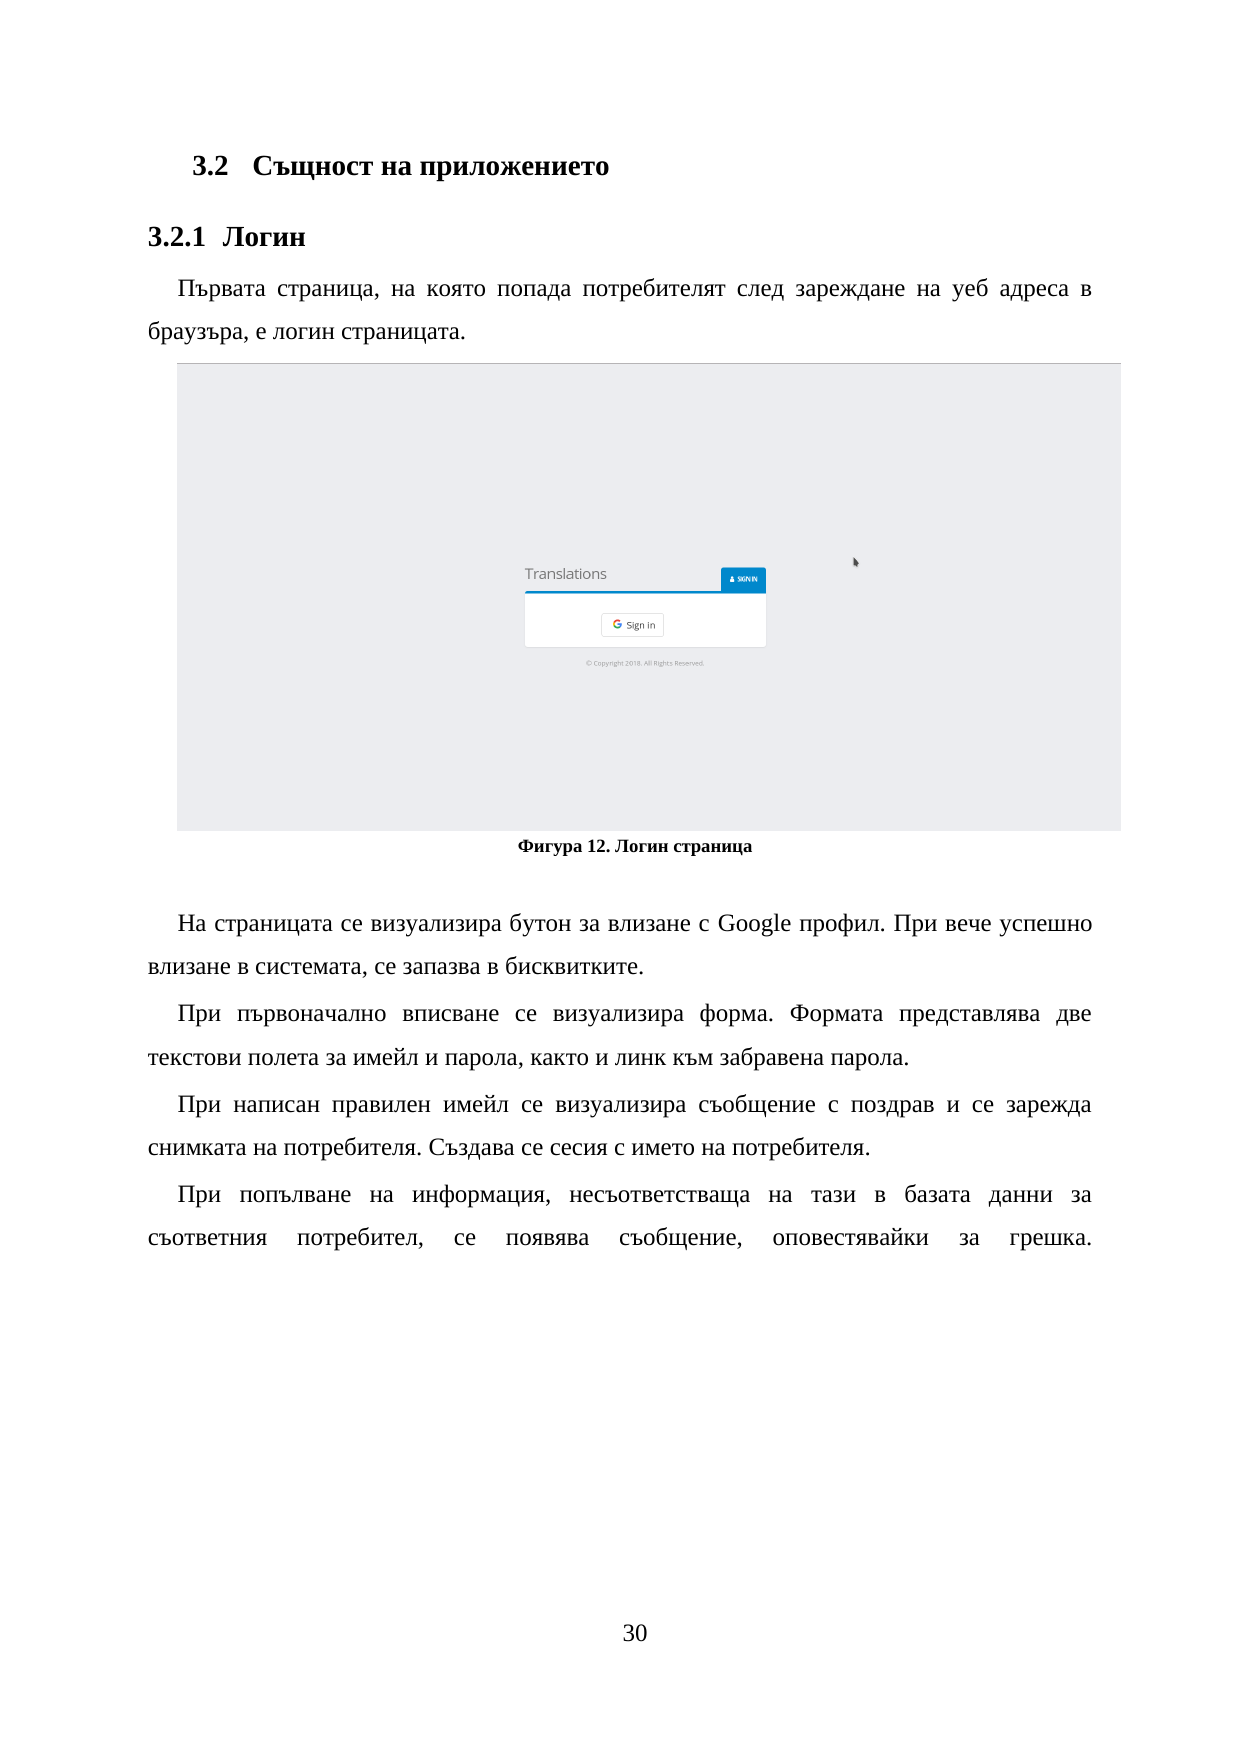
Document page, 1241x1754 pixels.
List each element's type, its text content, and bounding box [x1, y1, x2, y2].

picture [177, 363, 1121, 831]
text При написан правилен имейл се визуализира съобщение с поздрав и се зарежда снимката на потребителя. Създава се сесия с името на потребителя. [148, 1089, 1093, 1161]
text При попълване на информация, несъответстваща на тази в базата данни за съответния потребител, се появява съобщение, оповестявайки за грешка. [148, 1179, 1093, 1294]
text Първата страница, на която попада потребителят след зареждане на уеб адреса в браузъра, е логин страницата. [148, 273, 1093, 345]
subtitle Логин [148, 219, 1093, 252]
text При първоначално вписване се визуализира форма. Формата представлява две текстови полета за имейл и парола, както и линк към забравена парола. [148, 998, 1093, 1070]
text На страницата се визуализира бутон за влизане с Google профил. При вече успешно влизане в системата, се запазва в бисквитките. [148, 908, 1093, 980]
subtitle Същност на приложението [192, 148, 1093, 181]
text Фигура 12. Логин страница [148, 835, 1093, 857]
